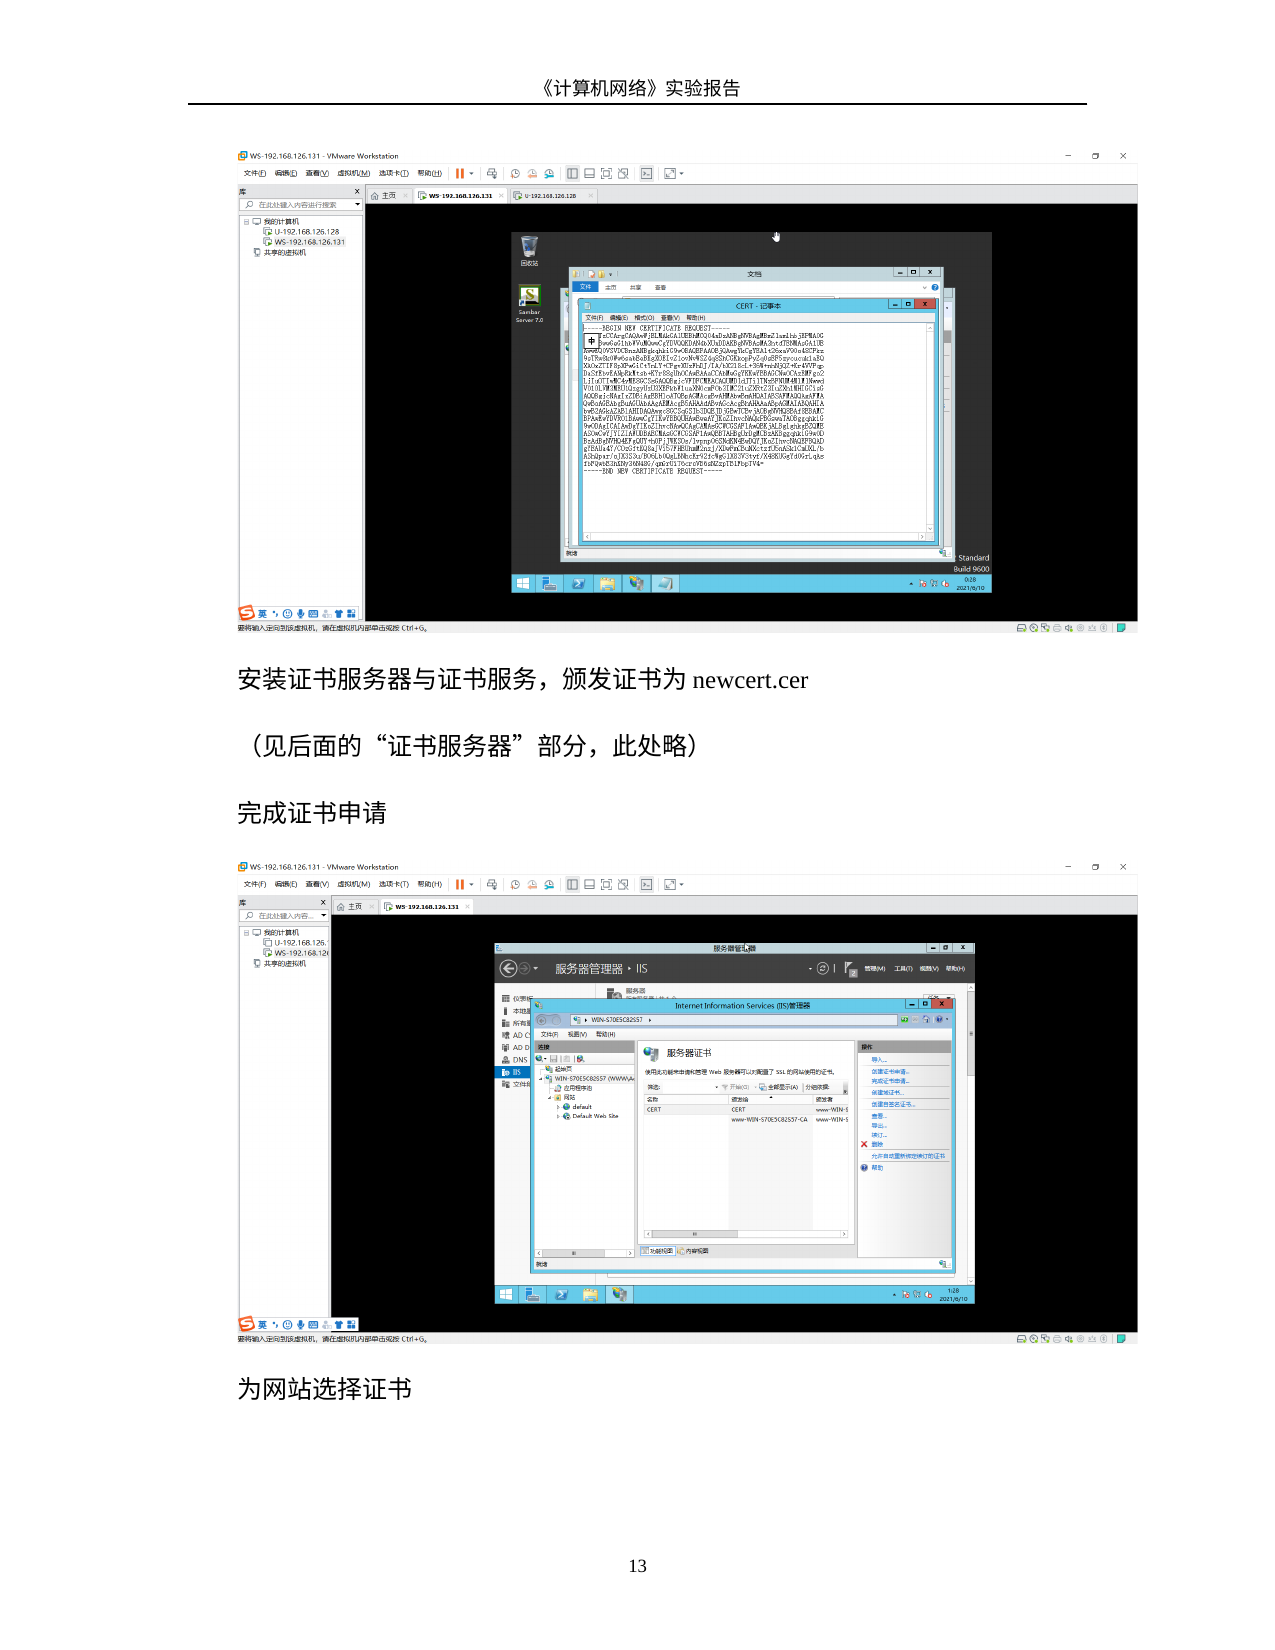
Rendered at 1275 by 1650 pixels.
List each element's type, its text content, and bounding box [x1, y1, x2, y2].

picture [237, 150, 1138, 633]
list 安装证书服务器与证书服务，颁发证书为newcert.cer [187, 660, 1087, 696]
picture [237, 860, 1138, 1344]
list 完成证书申请 [187, 793, 1087, 830]
list （见后面的“证书服务器”部分，此处略） [187, 727, 1087, 763]
list 为网站选择证书 [187, 1370, 1087, 1406]
